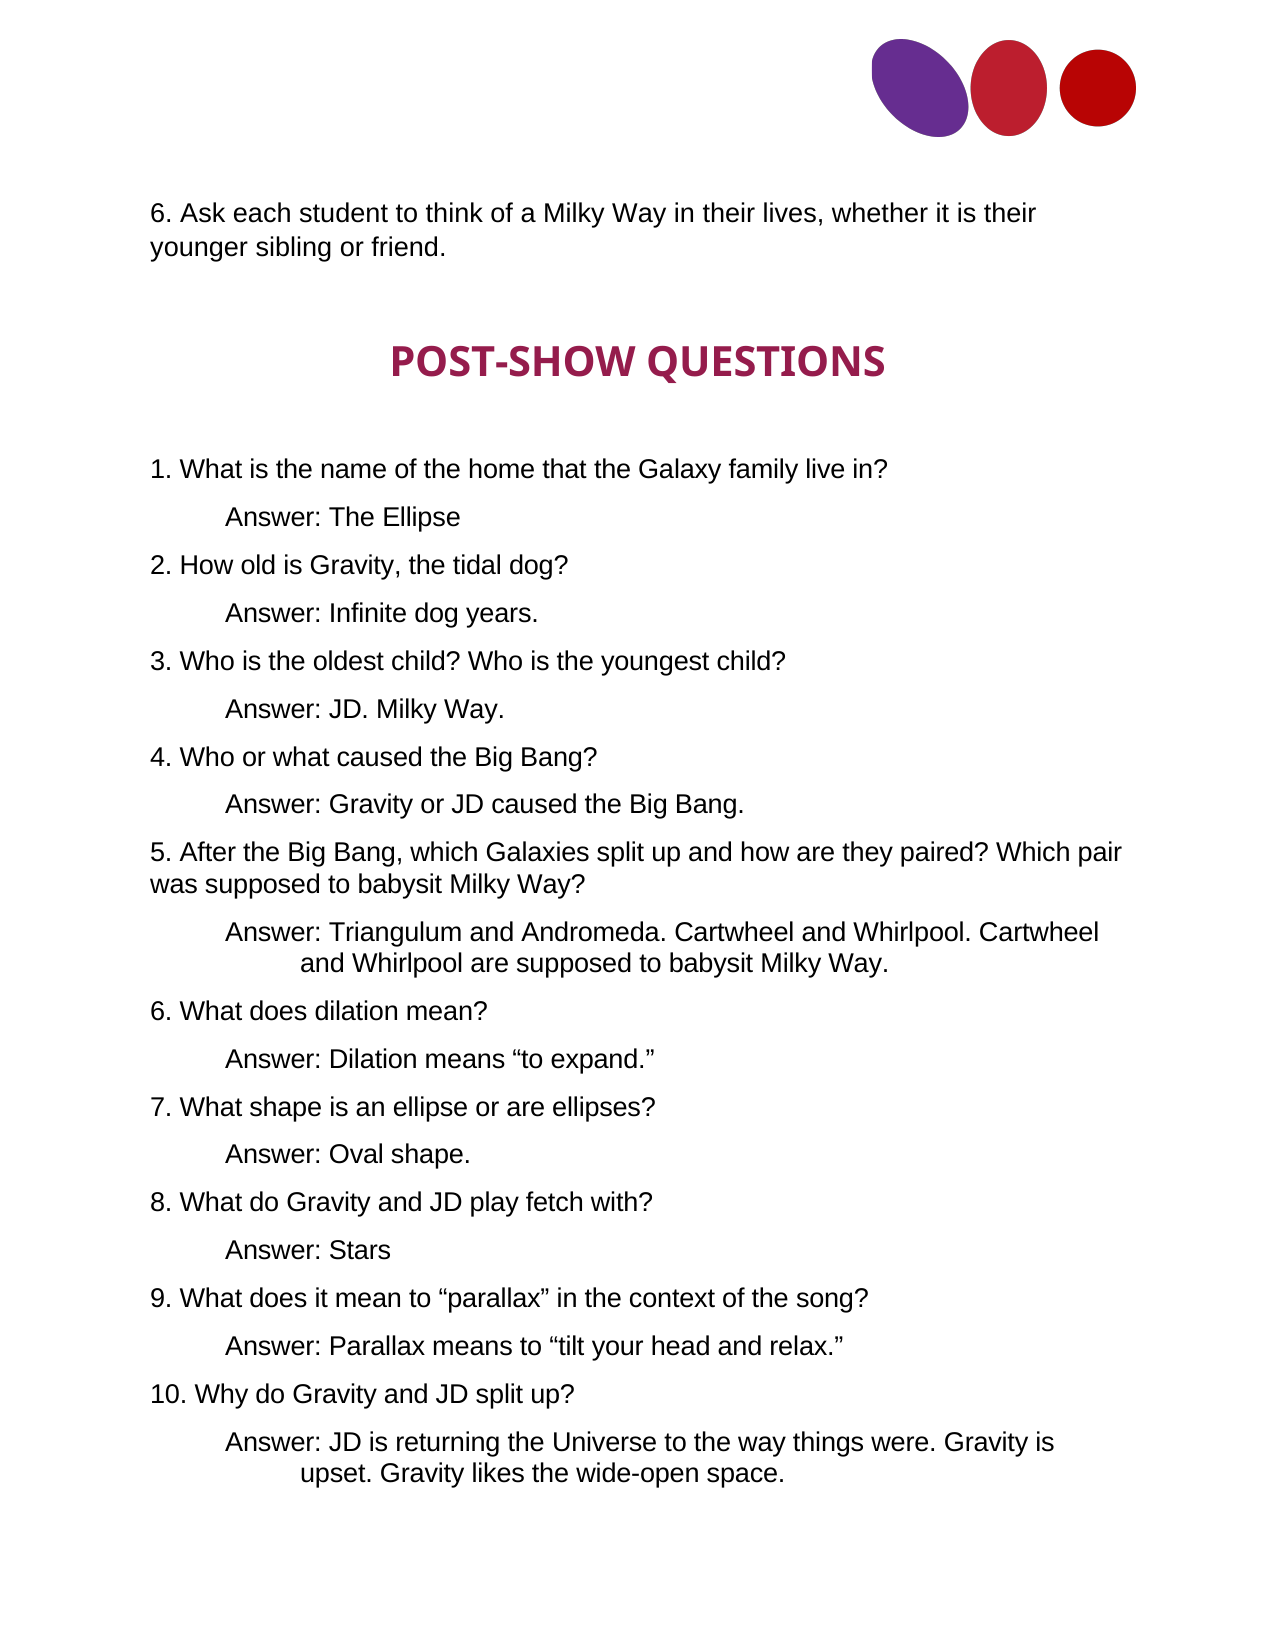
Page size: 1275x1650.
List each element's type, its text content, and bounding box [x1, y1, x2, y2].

text POST-SHOW QUESTIONS [150, 332, 1125, 388]
text Answer: JD is returning the Universe to the way things were. Gravity is upset. Gravity likes the wide-open space. [150, 1426, 1125, 1488]
text 6. Ask each student to think of a Milky Way in their lives, whether it is their younger sibling or friend. [150, 197, 1125, 262]
text Answer: Triangulum and Andromeda. Cartwheel and Whirlpool. Cartwheel and Whirlpool are supposed to babysit Milky Way. [150, 916, 1125, 978]
text Answer: Parallax means to “tilt your head and relax.” [150, 1330, 1125, 1361]
text 3. Who is the oldest child? Who is the youngest child? [150, 645, 1125, 676]
text Answer: The Ellipse [150, 501, 1125, 532]
text Answer: Gravity or JD caused the Big Bang. [150, 788, 1125, 820]
text 6. What does dilation mean? [150, 995, 1125, 1026]
text Answer: Dilation means “to expand.” [150, 1043, 1125, 1074]
picture [871, 39, 1136, 137]
text 8. What do Gravity and JD play fetch with? [150, 1186, 1125, 1218]
text 1. What is the name of the home that the Galaxy family live in? [150, 453, 1125, 484]
text Answer: Stars [150, 1234, 1125, 1266]
text 10. Why do Gravity and JD split up? [150, 1378, 1125, 1409]
text Answer: JD. Milky Way. [150, 693, 1125, 724]
text 2. How old is Gravity, the tidal dog? [150, 549, 1125, 580]
text 4. Who or what caused the Big Bang? [150, 741, 1125, 772]
text 5. After the Big Bang, which Galaxies split up and how are they paired? Which pair was supposed to babysit Milky Way? [150, 836, 1125, 899]
text 9. What does it mean to “parallax” in the context of the song? [150, 1282, 1125, 1313]
text Answer: Infinite dog years. [150, 597, 1125, 628]
text 7. What shape is an ellipse or are ellipses? [150, 1091, 1125, 1122]
text Answer: Oval shape. [150, 1138, 1125, 1170]
